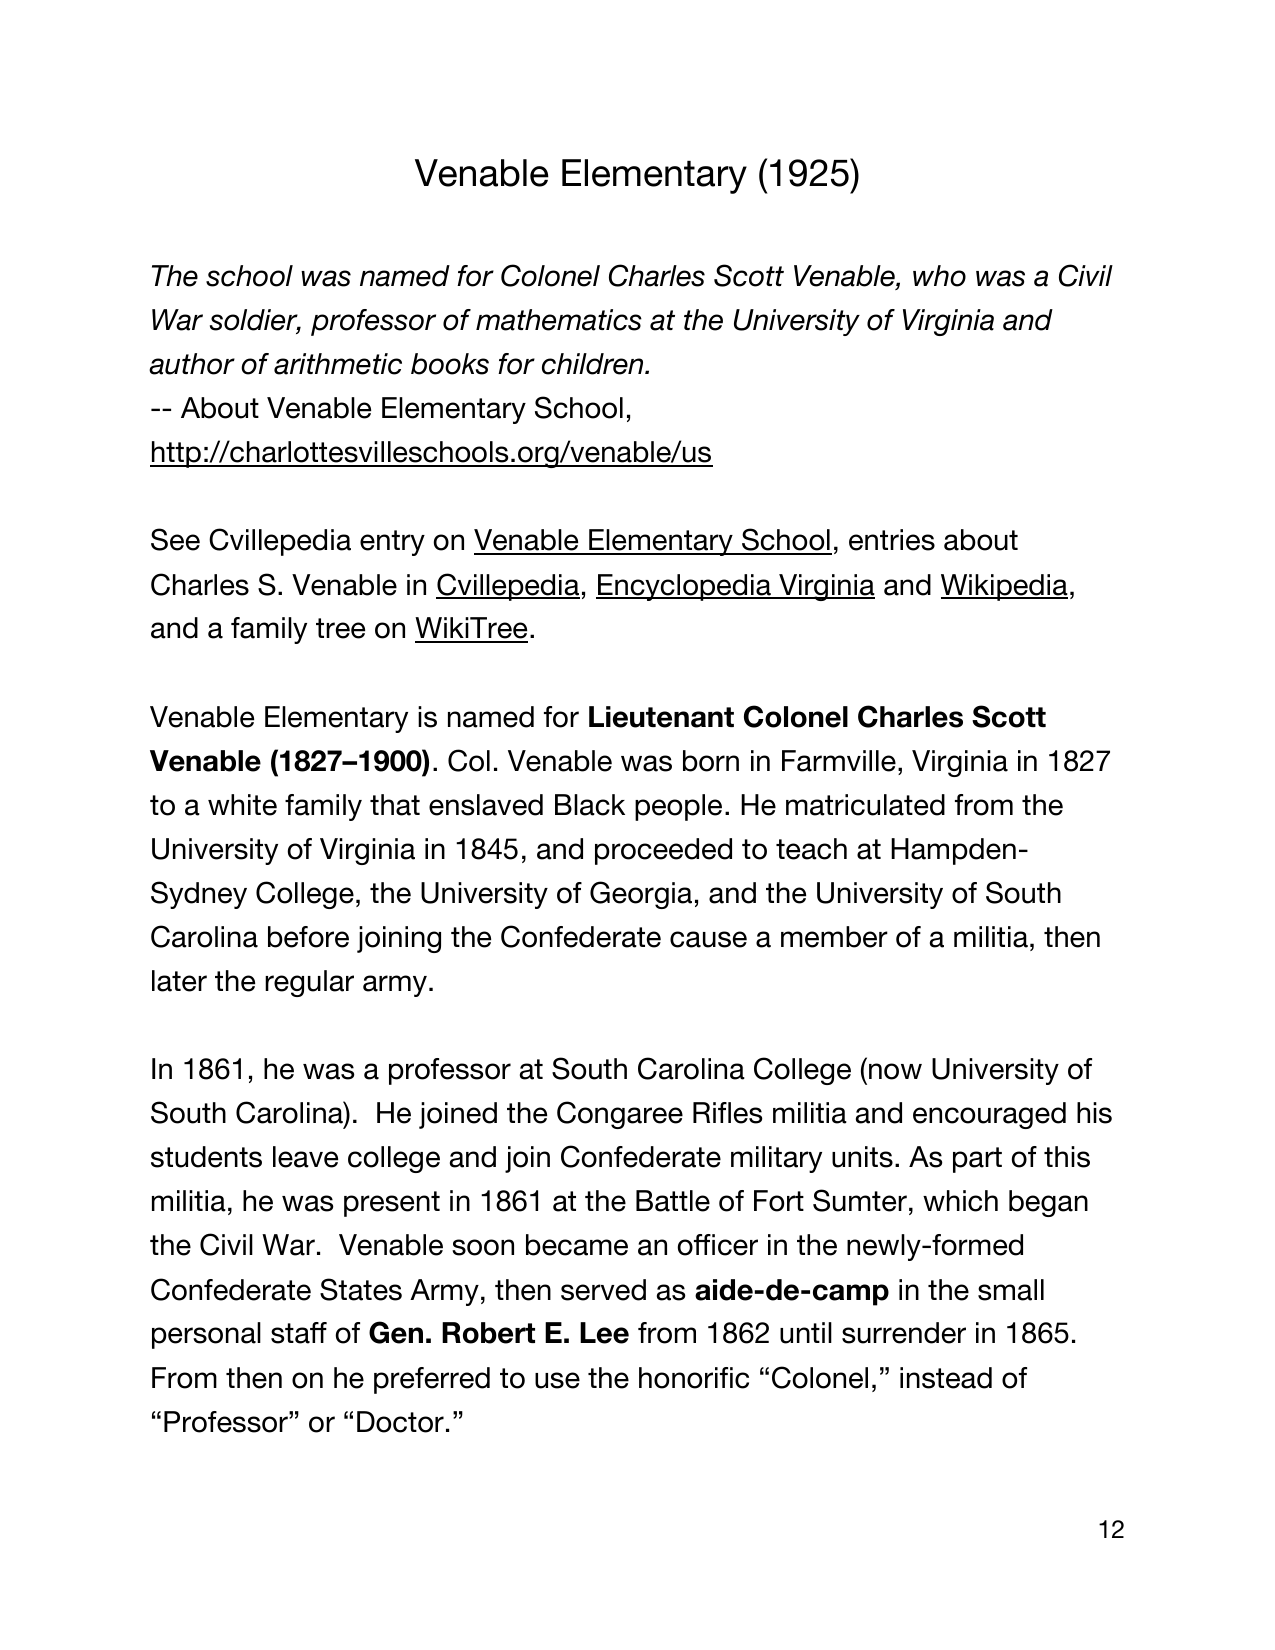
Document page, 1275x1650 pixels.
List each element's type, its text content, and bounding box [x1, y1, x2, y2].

text The school was named for Colonel Charles Scott Venable, who was a Civil War soldier, professor of mathematics at the University of Virginia and author of arithmetic books for children. [150, 258, 1125, 383]
text -- About Venable Elementary School, http://charlottesvilleschools.org/venable/us [150, 390, 1125, 471]
text Venable Elementary is named for Lieutenant Colonel Charles Scott Venable (1827–1900). Col. Venable was born in Farmville, Virginia in 1827 to a white family that enslaved Black people. He matriculated from the University of Virginia in 1845, and proceeded to teach at Hampden-Sydney College, the University of Georgia, and the University of South Carolina before joining the Confederate cause a member of a militia, then later the regular army. [150, 699, 1125, 1000]
subtitle Venable Elementary (1925) [150, 150, 1125, 197]
text In 1861, he was a professor at South Carolina College (now University of South Carolina). He joined the Congaree Rifles militia and encouraged his students leave college and join Confederate military units. As part of this militia, he was present in 1861 at the Battle of Fort Sumter, which began the Civil War. Venable soon became an officer in the newly-formed Confederate States Army, then served as aide-de-camp in the small personal staff of Gen. Robert E. Lee from 1862 until surrender in 1865. From then on he preferred to use the honorific “Colonel,” instead of “Professor” or “Doctor.” [150, 1051, 1125, 1440]
text See Cvillepedia entry on Venable Elementary School, entries about Charles S. Venable in Cvillepedia, Encyclopedia Virginia and Wikipedia, and a family tree on WikiTree. [150, 522, 1125, 647]
